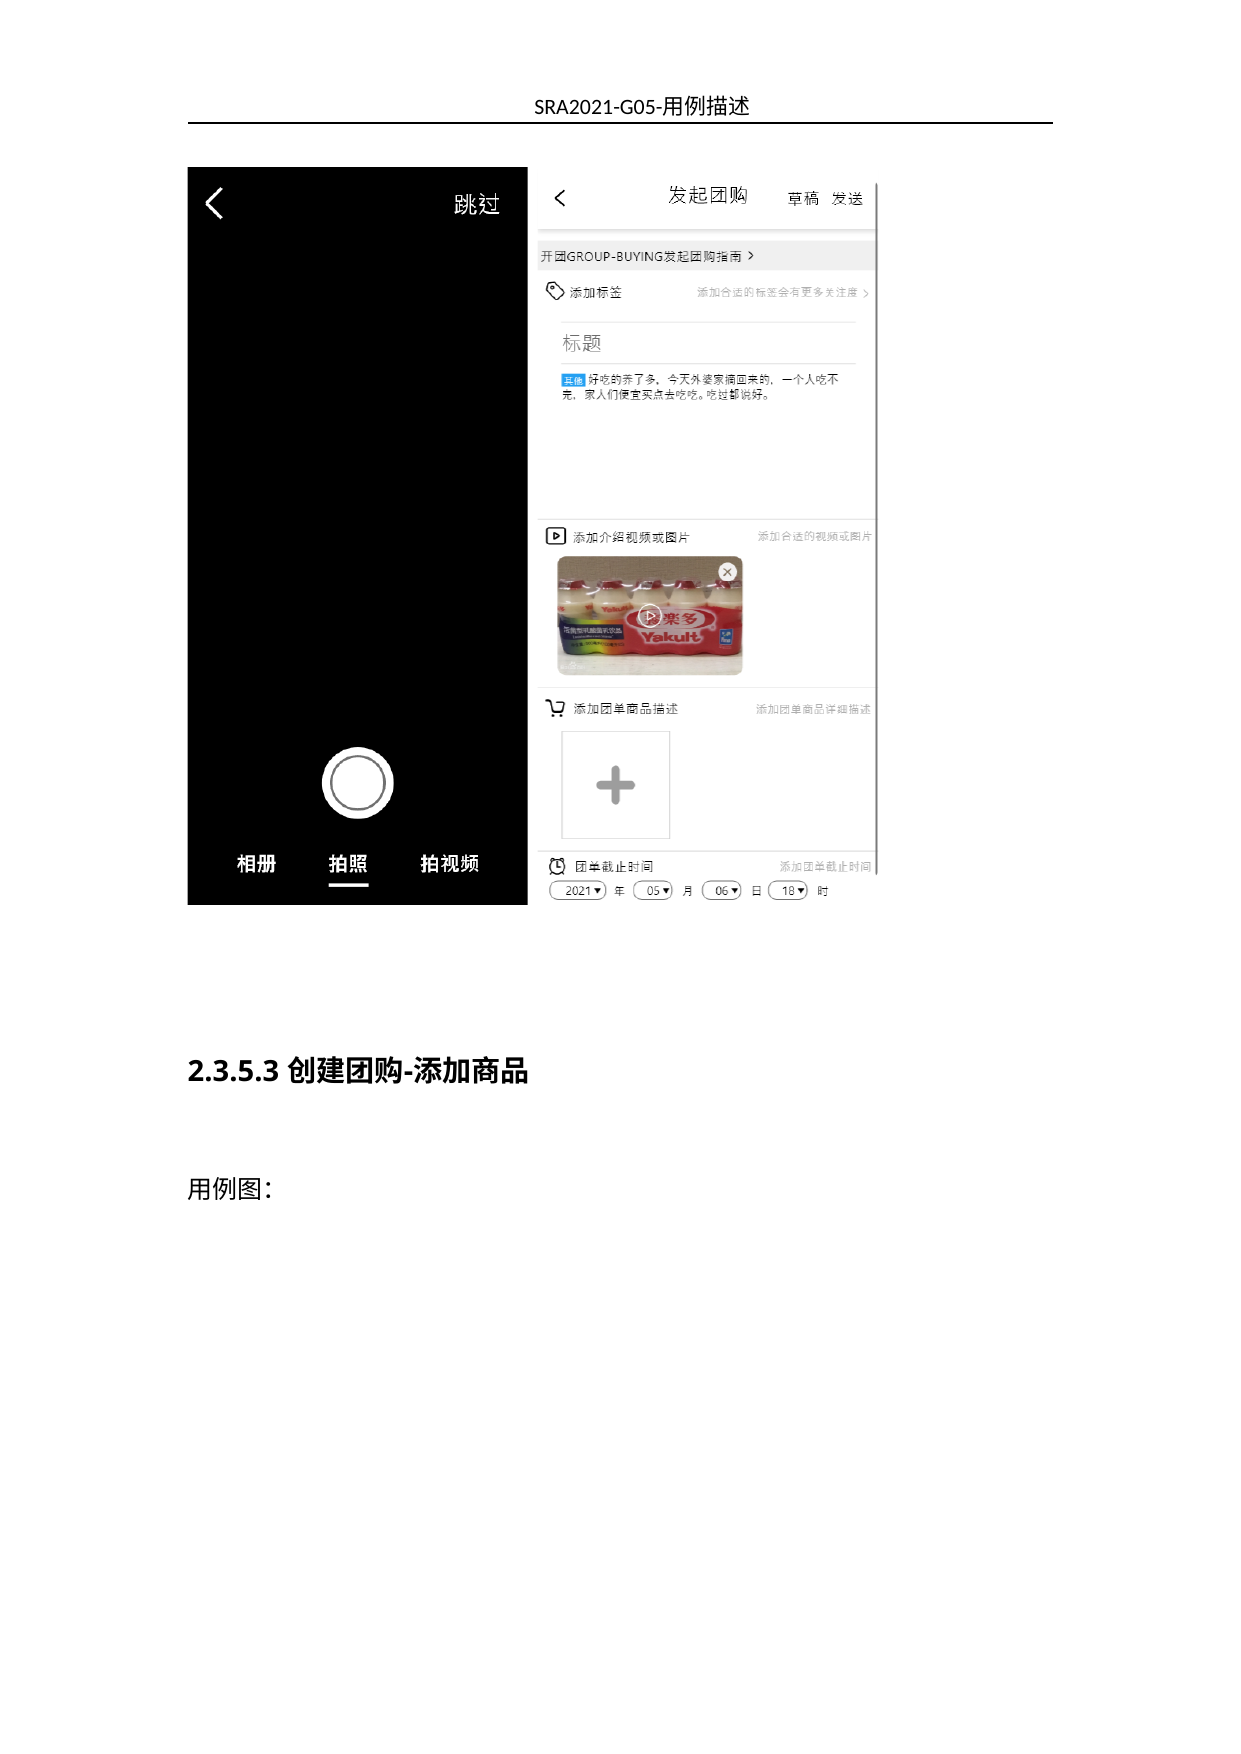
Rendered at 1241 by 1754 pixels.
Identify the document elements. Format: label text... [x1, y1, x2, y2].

picture [187, 167, 528, 905]
subtitle 2.3.5.3 创建团购-添加商品 [187, 1036, 1053, 1101]
picture [537, 167, 879, 905]
text 用例图： [187, 1155, 1053, 1220]
